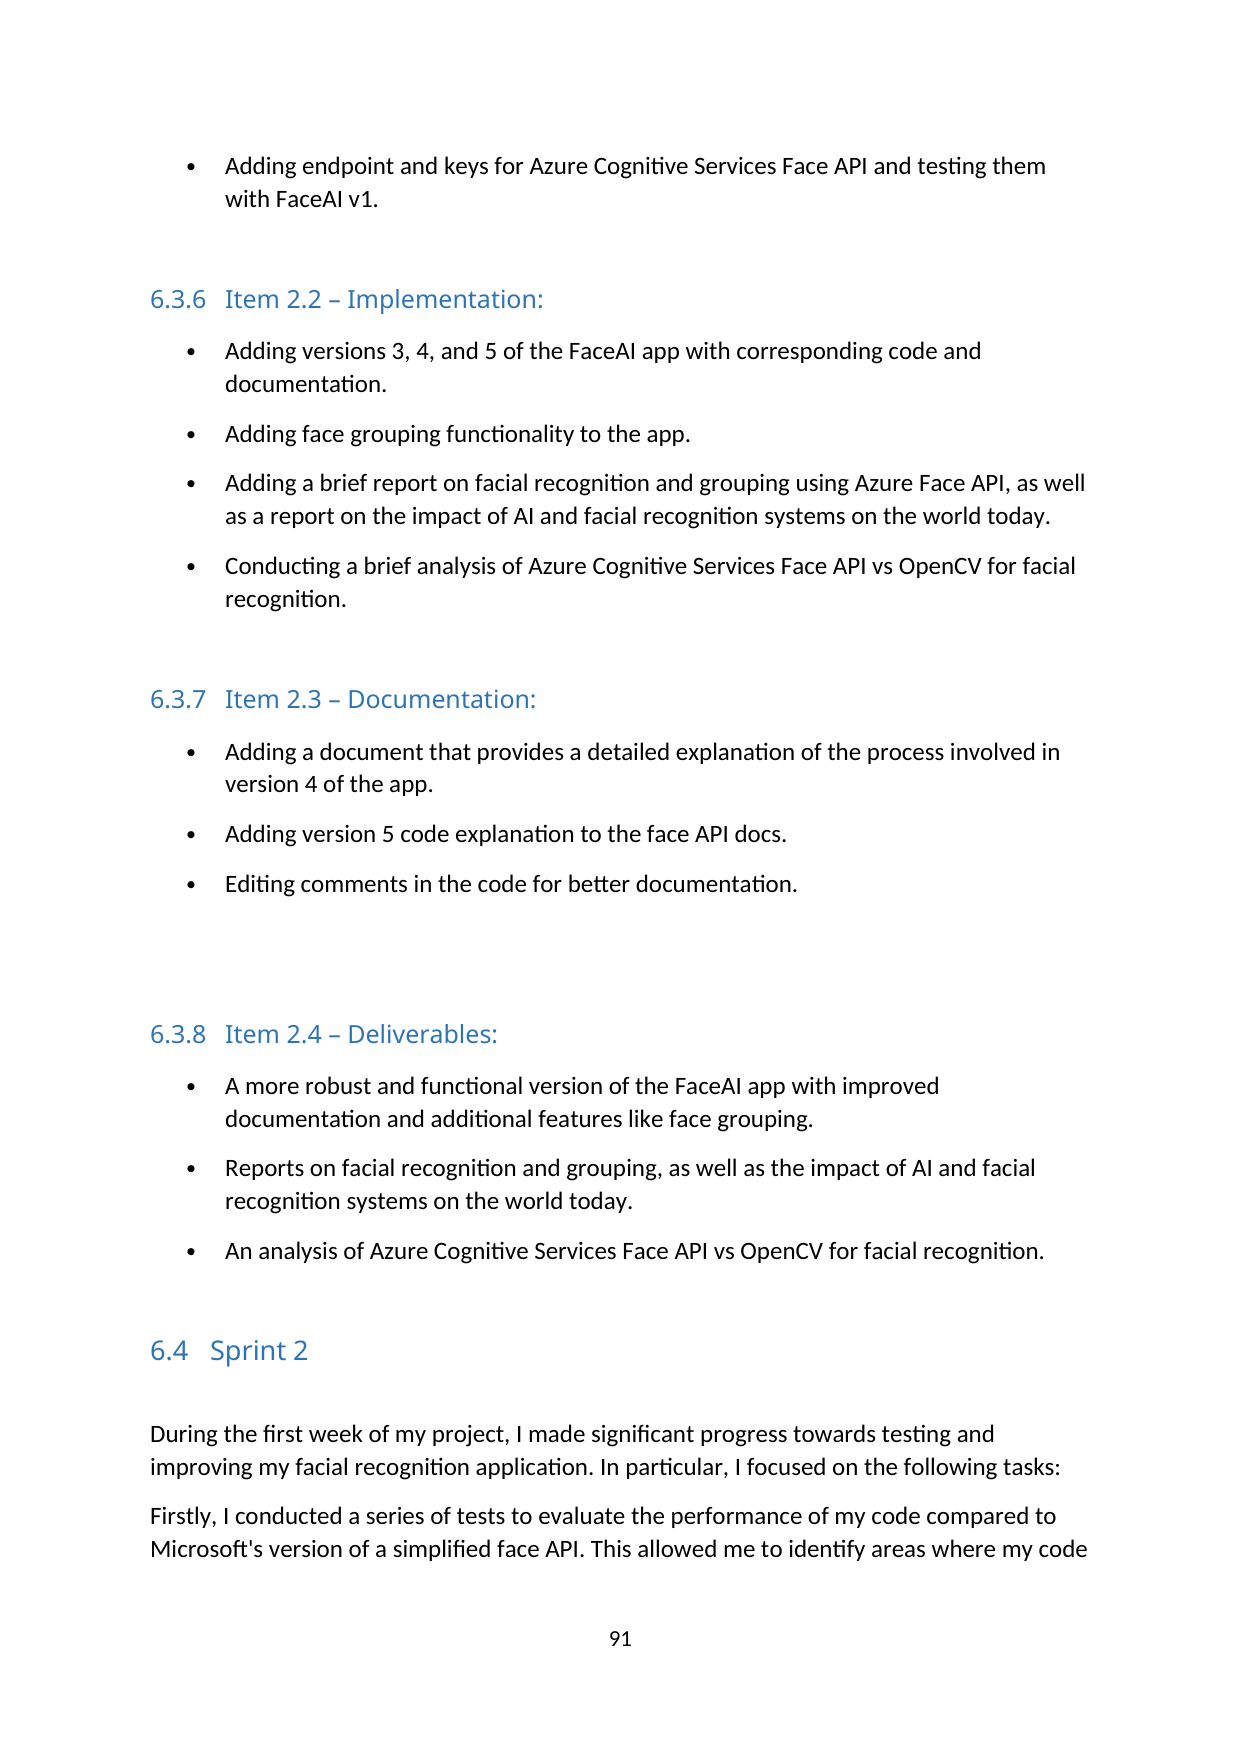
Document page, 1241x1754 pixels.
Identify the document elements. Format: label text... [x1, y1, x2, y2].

list Adding face grouping functionality to the app. [187, 418, 1090, 448]
text During the first week of my project, I made significant progress towards testing and improving my facial recognition application. In particular, I focused on the following tasks: [150, 1418, 1090, 1481]
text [150, 1501, 1090, 1564]
list Adding a brief report on facial recognition and grouping using Azure Face API, as well as a report on the impact of AI and facial recognition systems on the world today. [187, 468, 1090, 531]
list Adding endpoint and keys for Azure Cognitive Services Face API and testing them with FaceAI v1. [187, 150, 1090, 213]
list Adding a document that provides a detailed explanation of the process involved in version 4 of the app. [187, 736, 1090, 799]
list Adding version 5 code explanation to the face API docs. [187, 818, 1090, 849]
list Conducting a brief analysis of Azure Cognitive Services Face API vs OpenCV for facial recognition. [187, 550, 1090, 613]
list Editing comments in the code for better documentation. [187, 868, 1090, 898]
subtitle Item 2.4 – Deliverables: [150, 1016, 1090, 1051]
subtitle Item 2.3 – Documentation: [150, 682, 1090, 716]
list Adding versions 3, 4, and 5 of the FaceAI app with corresponding code and documentation. [187, 336, 1090, 399]
list An analysis of Azure Cognitive Services Face API vs OpenCV for facial recognition. [187, 1235, 1090, 1265]
list Reports on facial recognition and grouping, as well as the impact of AI and facial recognition systems on the world today. [187, 1152, 1090, 1216]
list A more robust and functional version of the FaceAI app with improved documentation and additional features like face grouping. [187, 1070, 1090, 1133]
subtitle Item 2.2 – Implementation: [150, 282, 1090, 316]
subtitle Sprint 2 [150, 1331, 1090, 1368]
